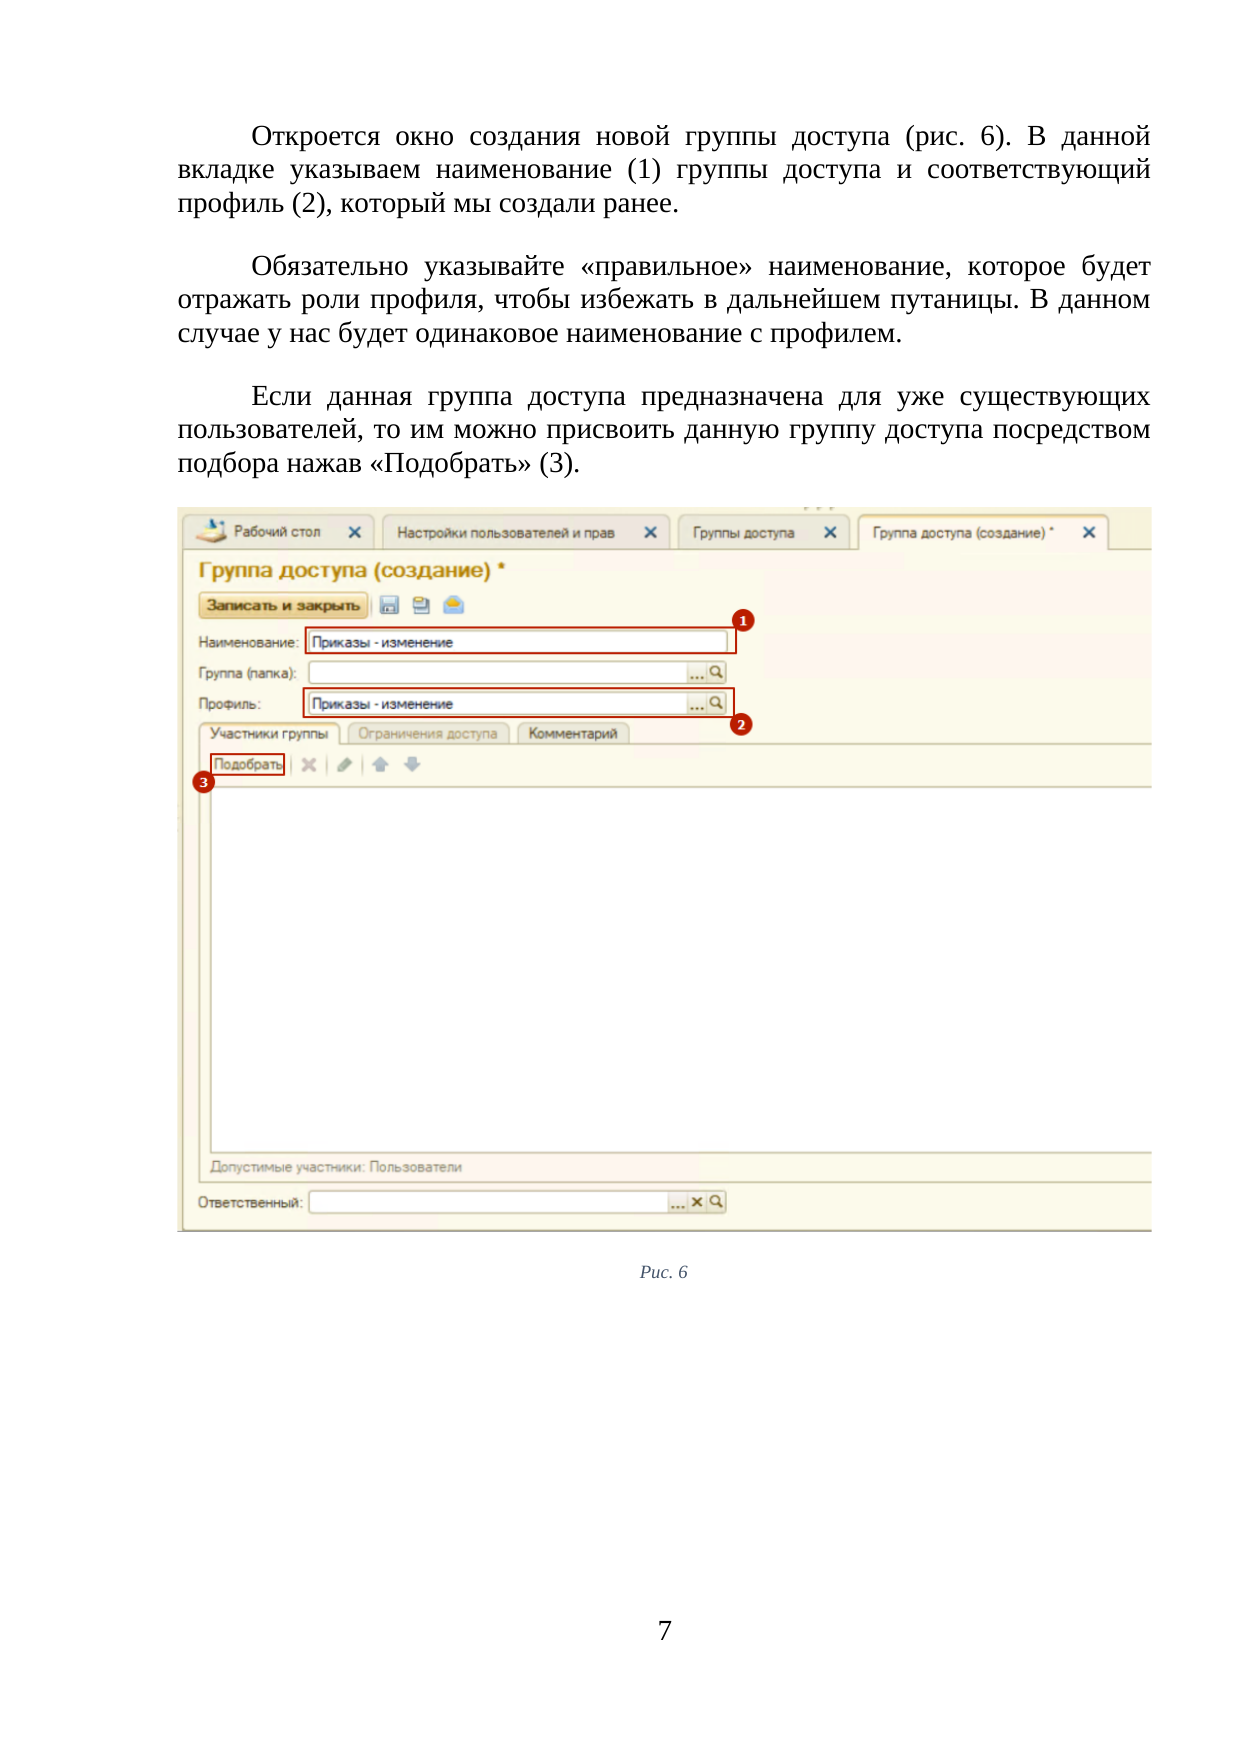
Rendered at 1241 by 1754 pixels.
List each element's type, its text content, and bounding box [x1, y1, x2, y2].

text Если данная группа доступа предназначена для уже существующих пользователей, то им можно присвоить данную группу доступа посредством подбора нажав «Подобрать» (3). [177, 378, 1152, 478]
picture [177, 507, 1152, 1232]
text Рис. 6 [177, 1261, 1152, 1282]
text Обязательно указывайте «правильное» наименование, которое будет отражать роли профиля, чтобы избежать в дальнейшем путаницы. В данном случае у нас будет одинаковое наименование с профилем. [177, 248, 1152, 348]
text Откроется окно создания новой группы доступа (рис. 6). В данной вкладке указываем наименование (1) группы доступа и соответствующий профиль (2), который мы создали ранее. [177, 118, 1152, 219]
